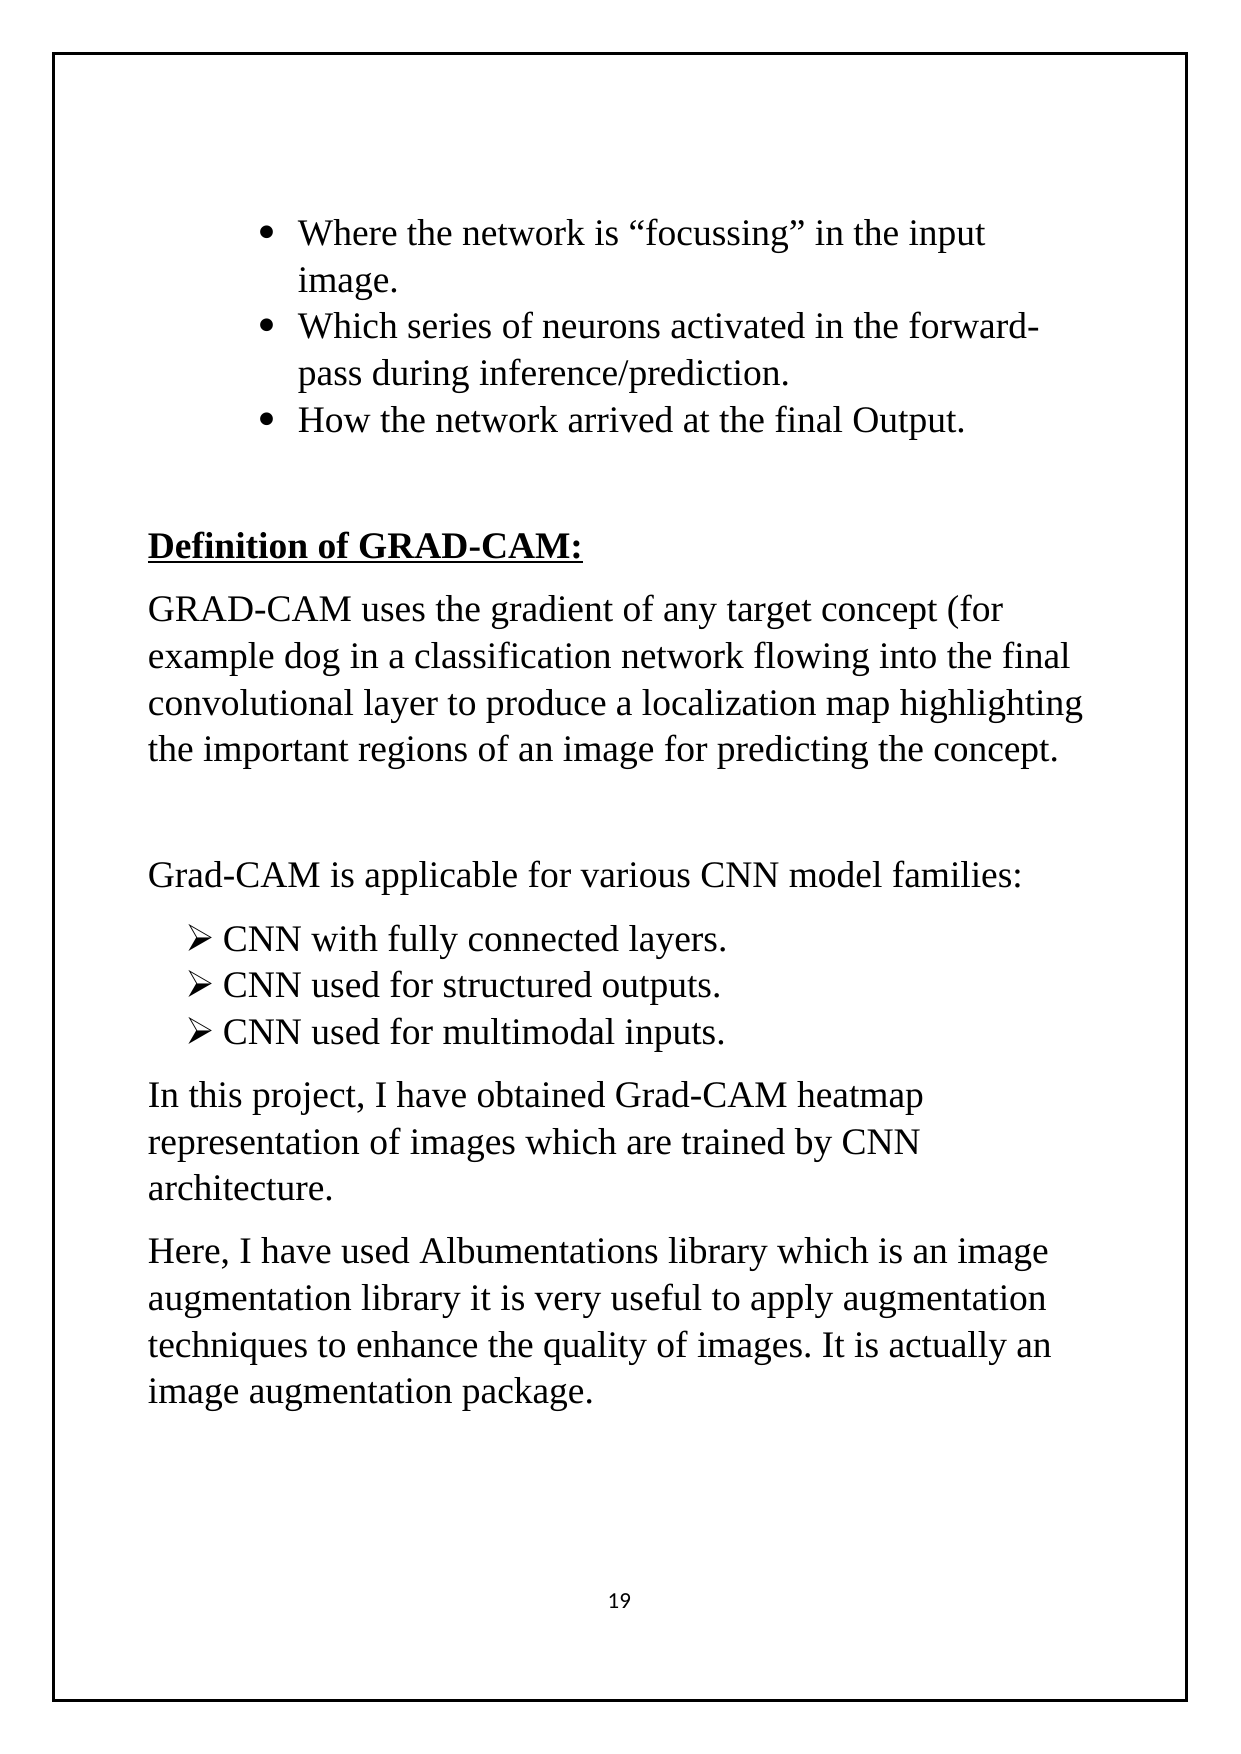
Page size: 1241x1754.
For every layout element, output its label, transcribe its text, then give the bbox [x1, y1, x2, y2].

text Here, I have used Albumentations library which is an image augmentation library it is very useful to apply augmentation techniques to enhance the quality of images. It is actually an image augmentation package. [148, 1229, 1090, 1412]
list CNN used for multimodal inputs. [185, 1009, 1090, 1052]
list How the network arrived at the final Output. [260, 397, 1090, 440]
text Definition of GRAD-CAM: [148, 523, 1090, 567]
text In this project, I have obtained Grad-CAM heatmap representation of images which are trained by CNN architecture. [148, 1072, 1090, 1209]
list CNN used for structured outputs. [185, 963, 1090, 1006]
text GRAD-CAM uses the gradient of any target concept (for example dog in a classification network flowing into the final convolutional layer to produce a localization map highlighting the important regions of an image for predicting the concept. [148, 587, 1090, 769]
text Grad-CAM is applicable for various CNN model families: [148, 853, 1090, 896]
list Which series of neurons activated in the forward-pass during inference/prediction. [260, 304, 1090, 394]
list CNN with fully connected layers. [185, 916, 1090, 959]
list Where the network is “focussing” in the input image. [260, 211, 1090, 301]
